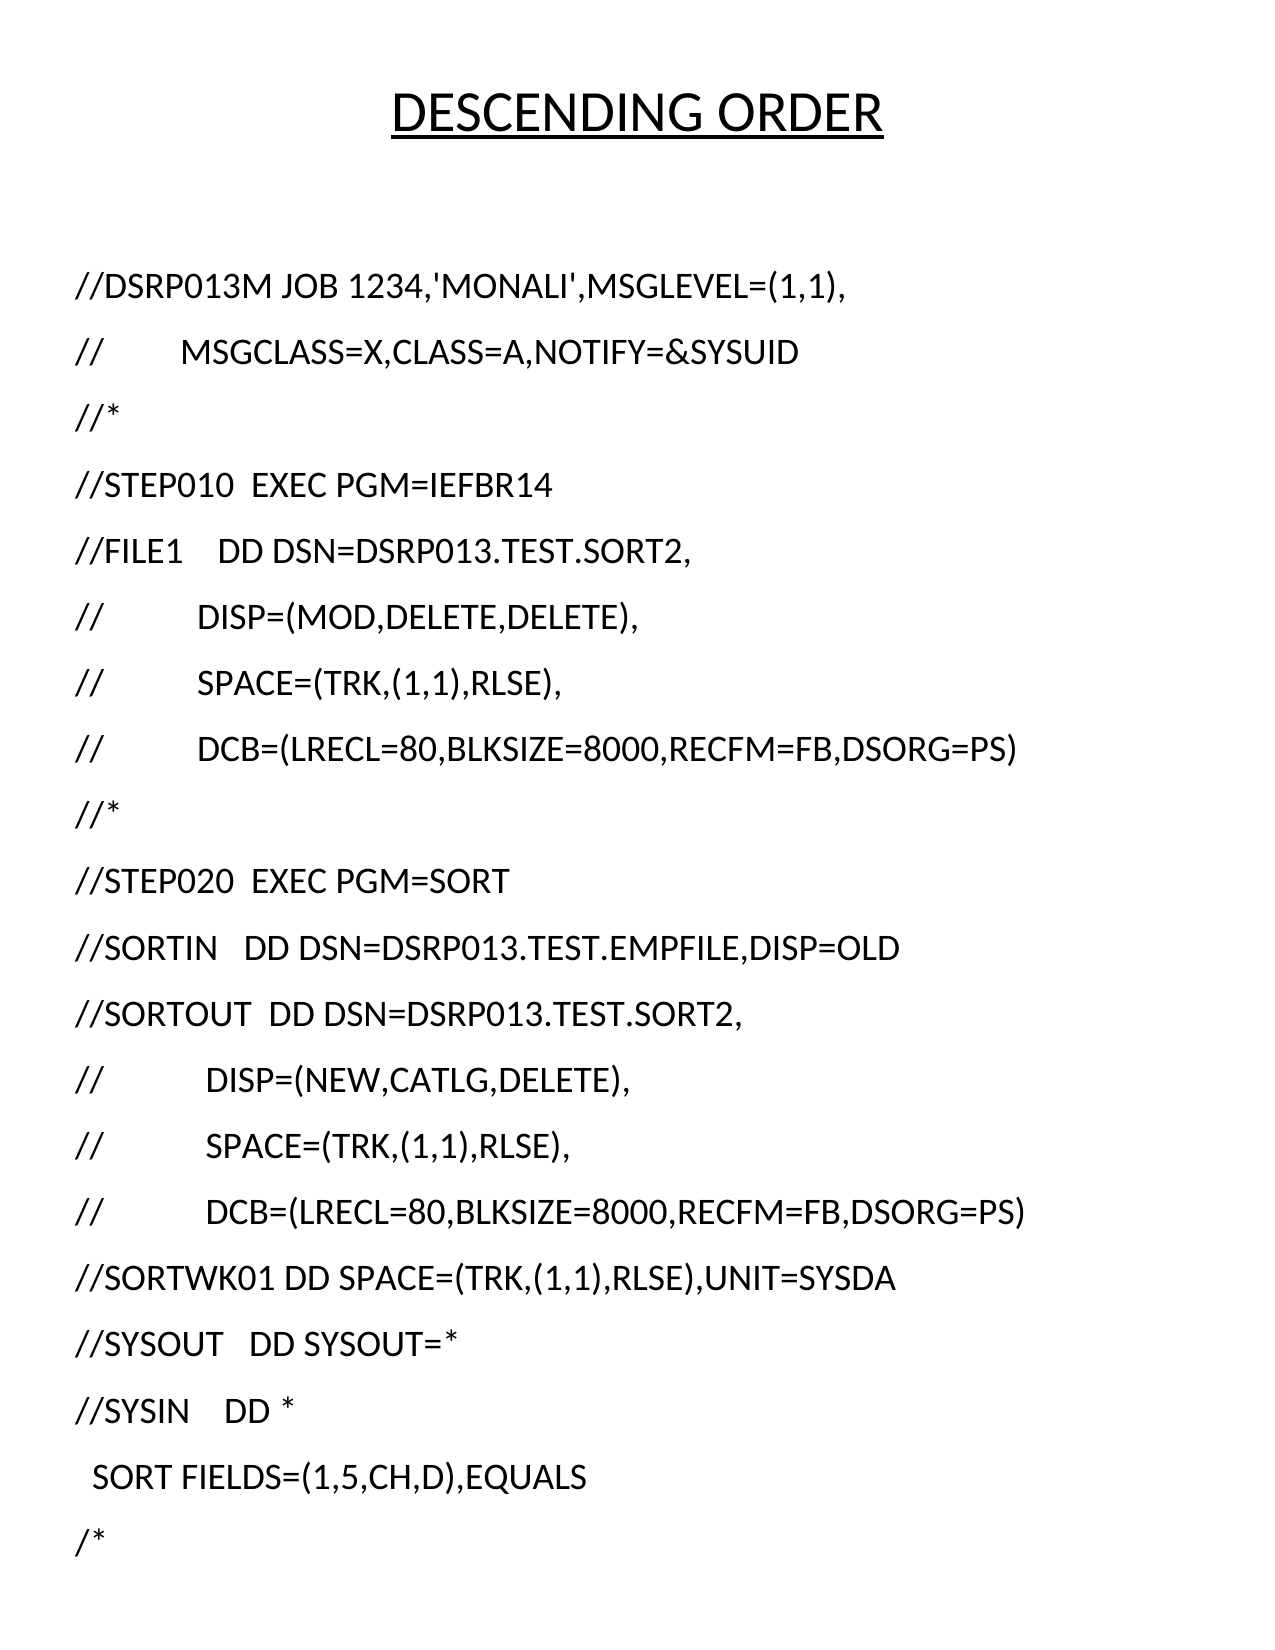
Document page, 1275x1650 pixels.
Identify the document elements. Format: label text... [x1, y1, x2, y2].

text SORT FIELDS=(1,5,CH,D),EQUALS [75, 1453, 1200, 1498]
text // DCB=(LRECL=80,BLKSIZE=8000,RECFM=FB,DSORG=PS) [75, 725, 1200, 771]
text //STEP010 EXEC PGM=IEFBR14 [75, 461, 1200, 506]
text //SORTOUT DD DSN=DSRP013.TEST.SORT2, [75, 990, 1200, 1036]
text // DISP=(MOD,DELETE,DELETE), [75, 593, 1200, 639]
text // DCB=(LRECL=80,BLKSIZE=8000,RECFM=FB,DSORG=PS) [75, 1188, 1200, 1234]
text //FILE1 DD DSN=DSRP013.TEST.SORT2, [75, 527, 1200, 572]
text /* [75, 1519, 1200, 1565]
text //STEP020 EXEC PGM=SORT [75, 857, 1200, 903]
text //* [75, 394, 1200, 440]
text //DSRP013M JOB 1234,'MONALI',MSGLEVEL=(1,1), [75, 262, 1200, 308]
text // SPACE=(TRK,(1,1),RLSE), [75, 659, 1200, 705]
text // SPACE=(TRK,(1,1),RLSE), [75, 1122, 1200, 1168]
text //SYSIN DD * [75, 1387, 1200, 1432]
text //SORTIN DD DSN=DSRP013.TEST.EMPFILE,DISP=OLD [75, 923, 1200, 969]
text //* [75, 791, 1200, 837]
text // MSGCLASS=X,CLASS=A,NOTIFY=&SYSUID [75, 328, 1200, 374]
text //SORTWK01 DD SPACE=(TRK,(1,1),RLSE),UNIT=SYSDA [75, 1254, 1200, 1300]
text DESCENDING ORDER [75, 75, 1200, 146]
text // DISP=(NEW,CATLG,DELETE), [75, 1056, 1200, 1102]
text //SYSOUT DD SYSOUT=* [75, 1320, 1200, 1366]
